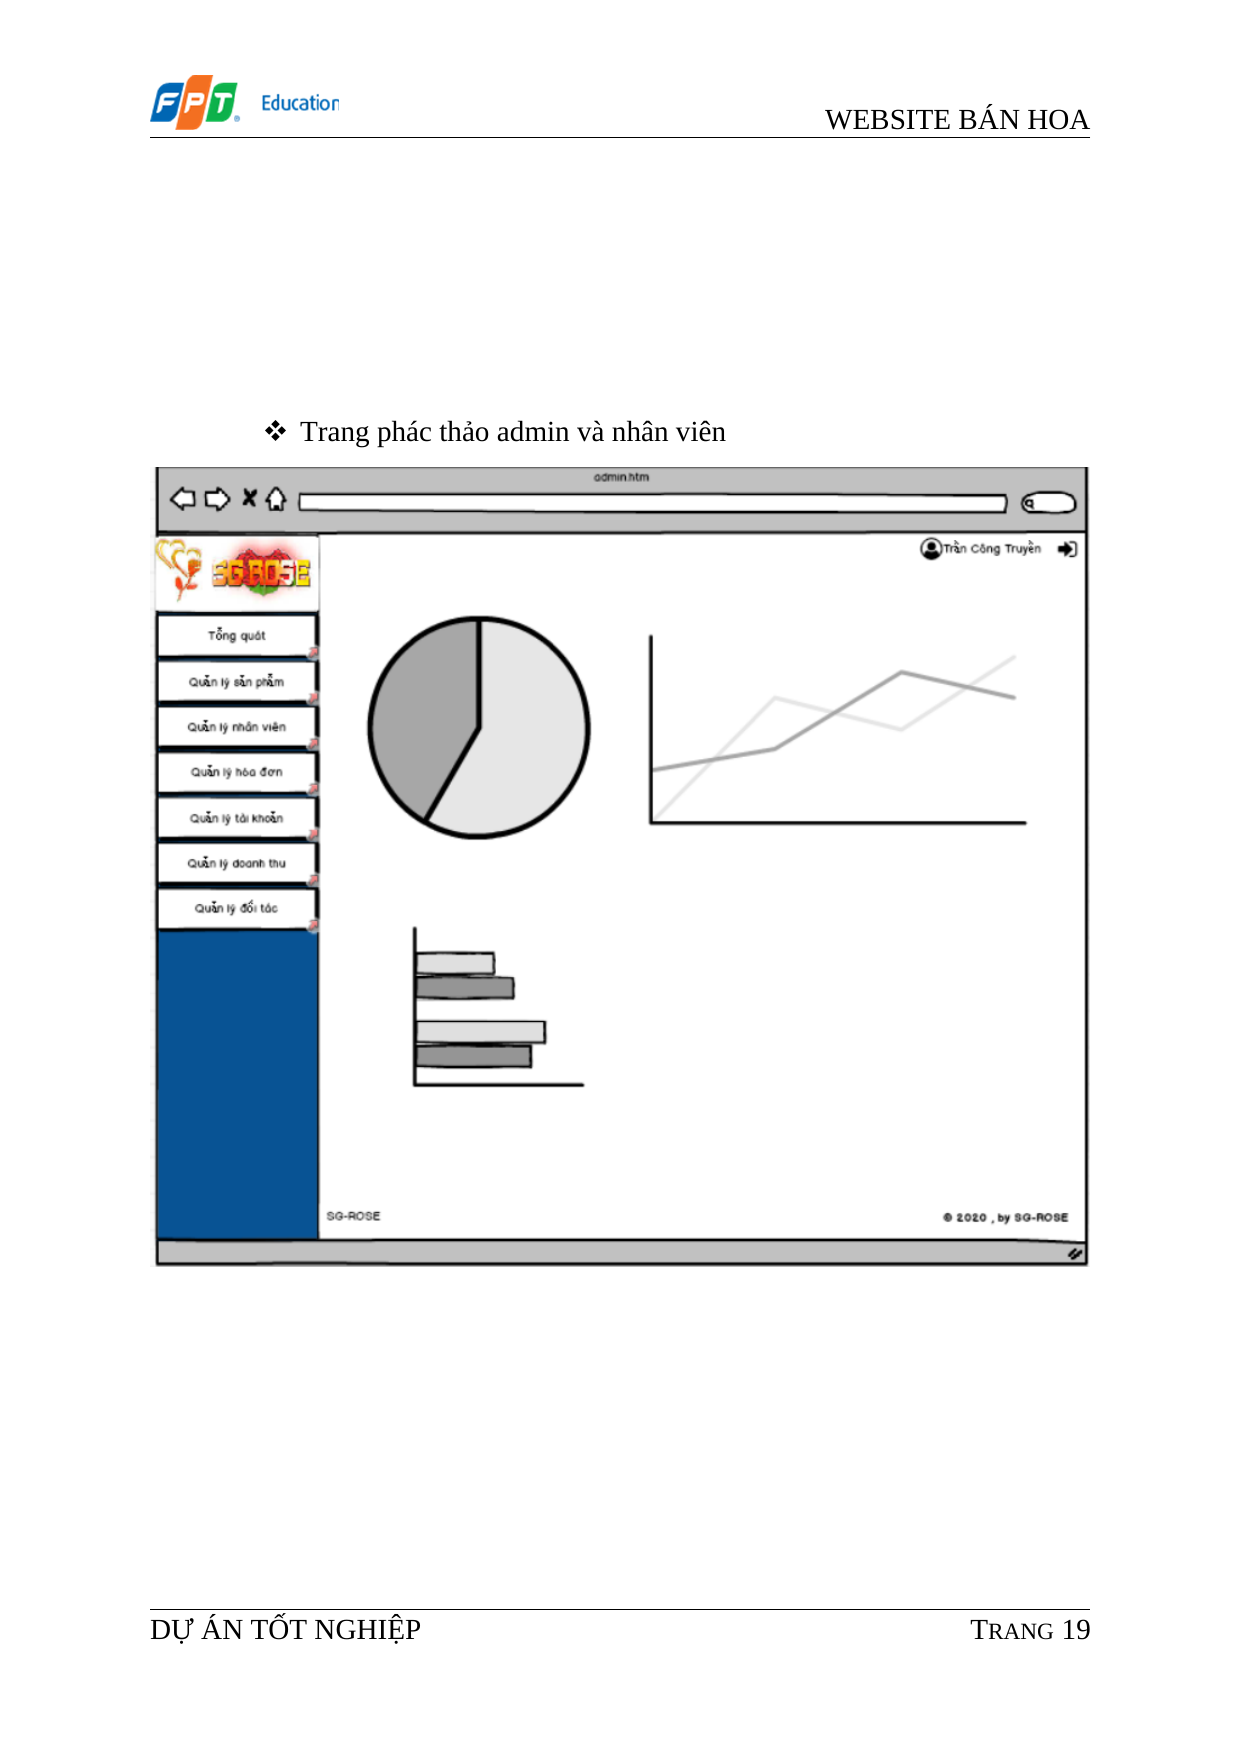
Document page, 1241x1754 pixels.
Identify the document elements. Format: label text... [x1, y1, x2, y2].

picture [150, 467, 1090, 1267]
list Trang phác thảo admin và nhân viên [262, 414, 1090, 448]
picture [150, 75, 339, 130]
